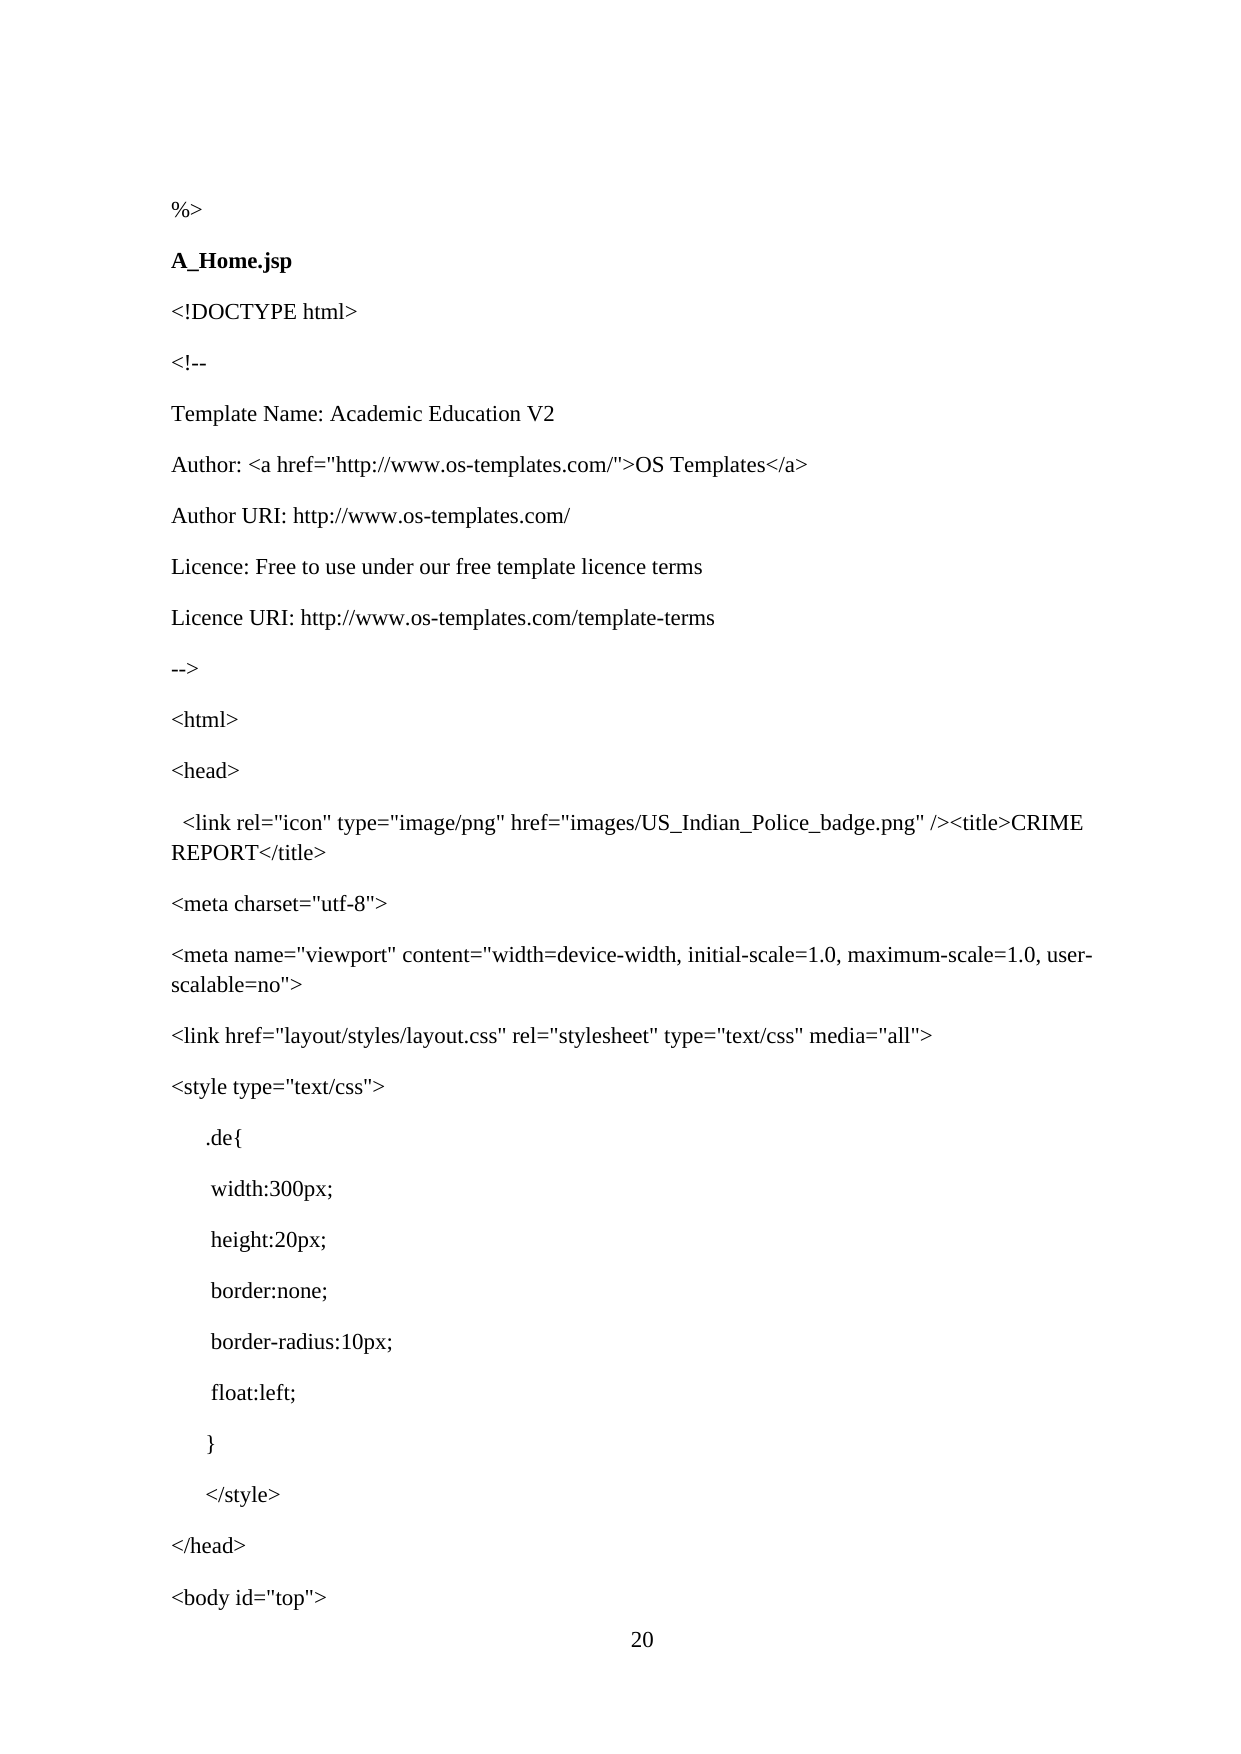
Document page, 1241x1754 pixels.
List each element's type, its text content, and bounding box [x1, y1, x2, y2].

text border:none; [171, 1277, 1113, 1304]
text Licence URI: http://www.os-templates.com/template-terms [171, 604, 1113, 631]
text </style> [171, 1481, 1113, 1508]
text <head> [171, 757, 1113, 784]
text A_Home.jsp [171, 247, 1113, 273]
text <body id="top"> [171, 1583, 1113, 1610]
text <!-- [171, 349, 1113, 376]
text height:20px; [171, 1226, 1113, 1253]
text width:300px; [171, 1175, 1113, 1202]
text %> [171, 196, 1113, 222]
text </head> [171, 1532, 1113, 1559]
text Template Name: Academic Education V2 [171, 400, 1113, 427]
text Author: <a href="http://www.os-templates.com/">OS Templates</a> [171, 451, 1113, 478]
text float:left; [171, 1379, 1113, 1406]
text <link rel="icon" type="image/png" href="images/US_Indian_Police_badge.png" /><title>CRIME REPORT</title> [171, 808, 1113, 865]
text <meta name="viewport" content="width=device-width, initial-scale=1.0, maximum-scale=1.0, user-scalable=no"> [171, 941, 1113, 997]
text Licence: Free to use under our free template licence terms [171, 553, 1113, 580]
text <style type="text/css"> [171, 1073, 1113, 1099]
text Author URI: http://www.os-templates.com/ [171, 502, 1113, 529]
text --> [171, 655, 1113, 682]
text <link href="layout/styles/layout.css" rel="stylesheet" type="text/css" media="all"> [171, 1022, 1113, 1048]
text <!DOCTYPE html> [171, 298, 1113, 324]
text <html> [171, 706, 1113, 733]
text border-radius:10px; [171, 1328, 1113, 1355]
text .de{ [171, 1124, 1113, 1151]
text } [171, 1430, 1113, 1457]
text <meta charset="utf-8"> [171, 890, 1113, 916]
